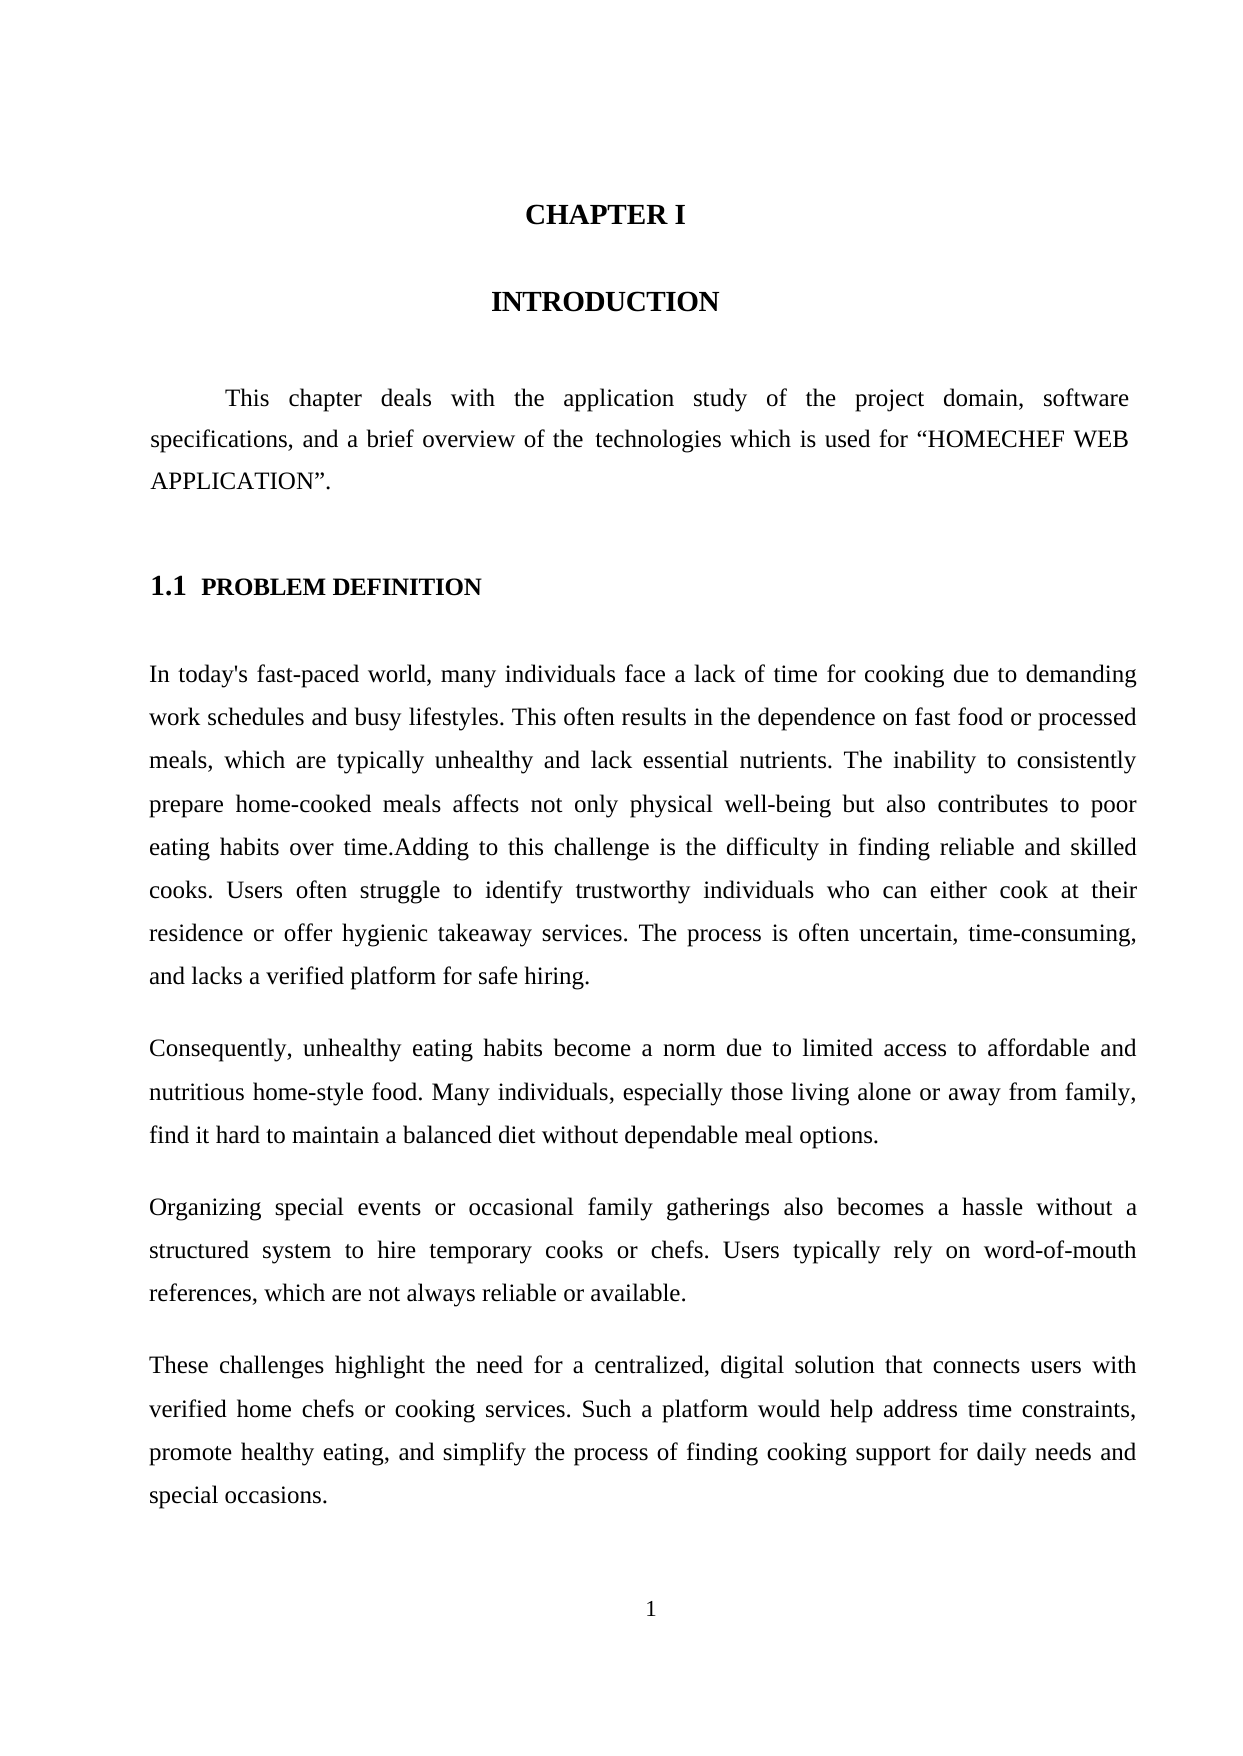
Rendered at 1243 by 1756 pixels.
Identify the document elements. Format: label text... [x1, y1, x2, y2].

text This chapter deals with the application study of the project domain, software specifications, and a brief overview of the technologies which is used for “HOMECHEF WEB APPLICATION”. [150, 383, 1129, 495]
text CHAPTER I [74, 197, 1137, 231]
text Consequently, unhealthy eating habits become a norm due to limited access to affordable and nutritious home-style food. Many individuals, especially those living alone or away from family, find it hard to maintain a balanced diet without dependable meal options. [149, 1033, 1138, 1148]
text In today's fast-paced world, many individuals face a lack of time for cooking due to demanding work schedules and busy lifestyles. This often results in the dependence on fast food or processed meals, which are typically unhealthy and lack essential nutrients. The inability to consistently prepare home-cooked meals affects not only physical well-being but also contributes to poor eating habits over time.Adding to this challenge is the difficulty in finding reliable and skilled cooks. Users often struggle to identify trustworthy individuals who can either cook at their residence or offer hygienic takeaway services. The process is often uncertain, time-consuming, and lacks a verified platform for safe hiring. [149, 659, 1138, 990]
list PROBLEM DEFINITION [150, 568, 1228, 601]
text Organizing special events or occasional family gatherings also becomes a hassle without a structured system to hire temporary cooks or chefs. Users typically rely on word-of-mouth references, which are not always reliable or available. [149, 1192, 1138, 1307]
text These challenges highlight the need for a centralized, digital solution that connects users with verified home chefs or cooking services. Such a platform would help address time constraints, promote healthy eating, and simplify the process of finding cooking support for daily needs and special occasions. [149, 1351, 1138, 1509]
text INTRODUCTION [74, 284, 1137, 318]
